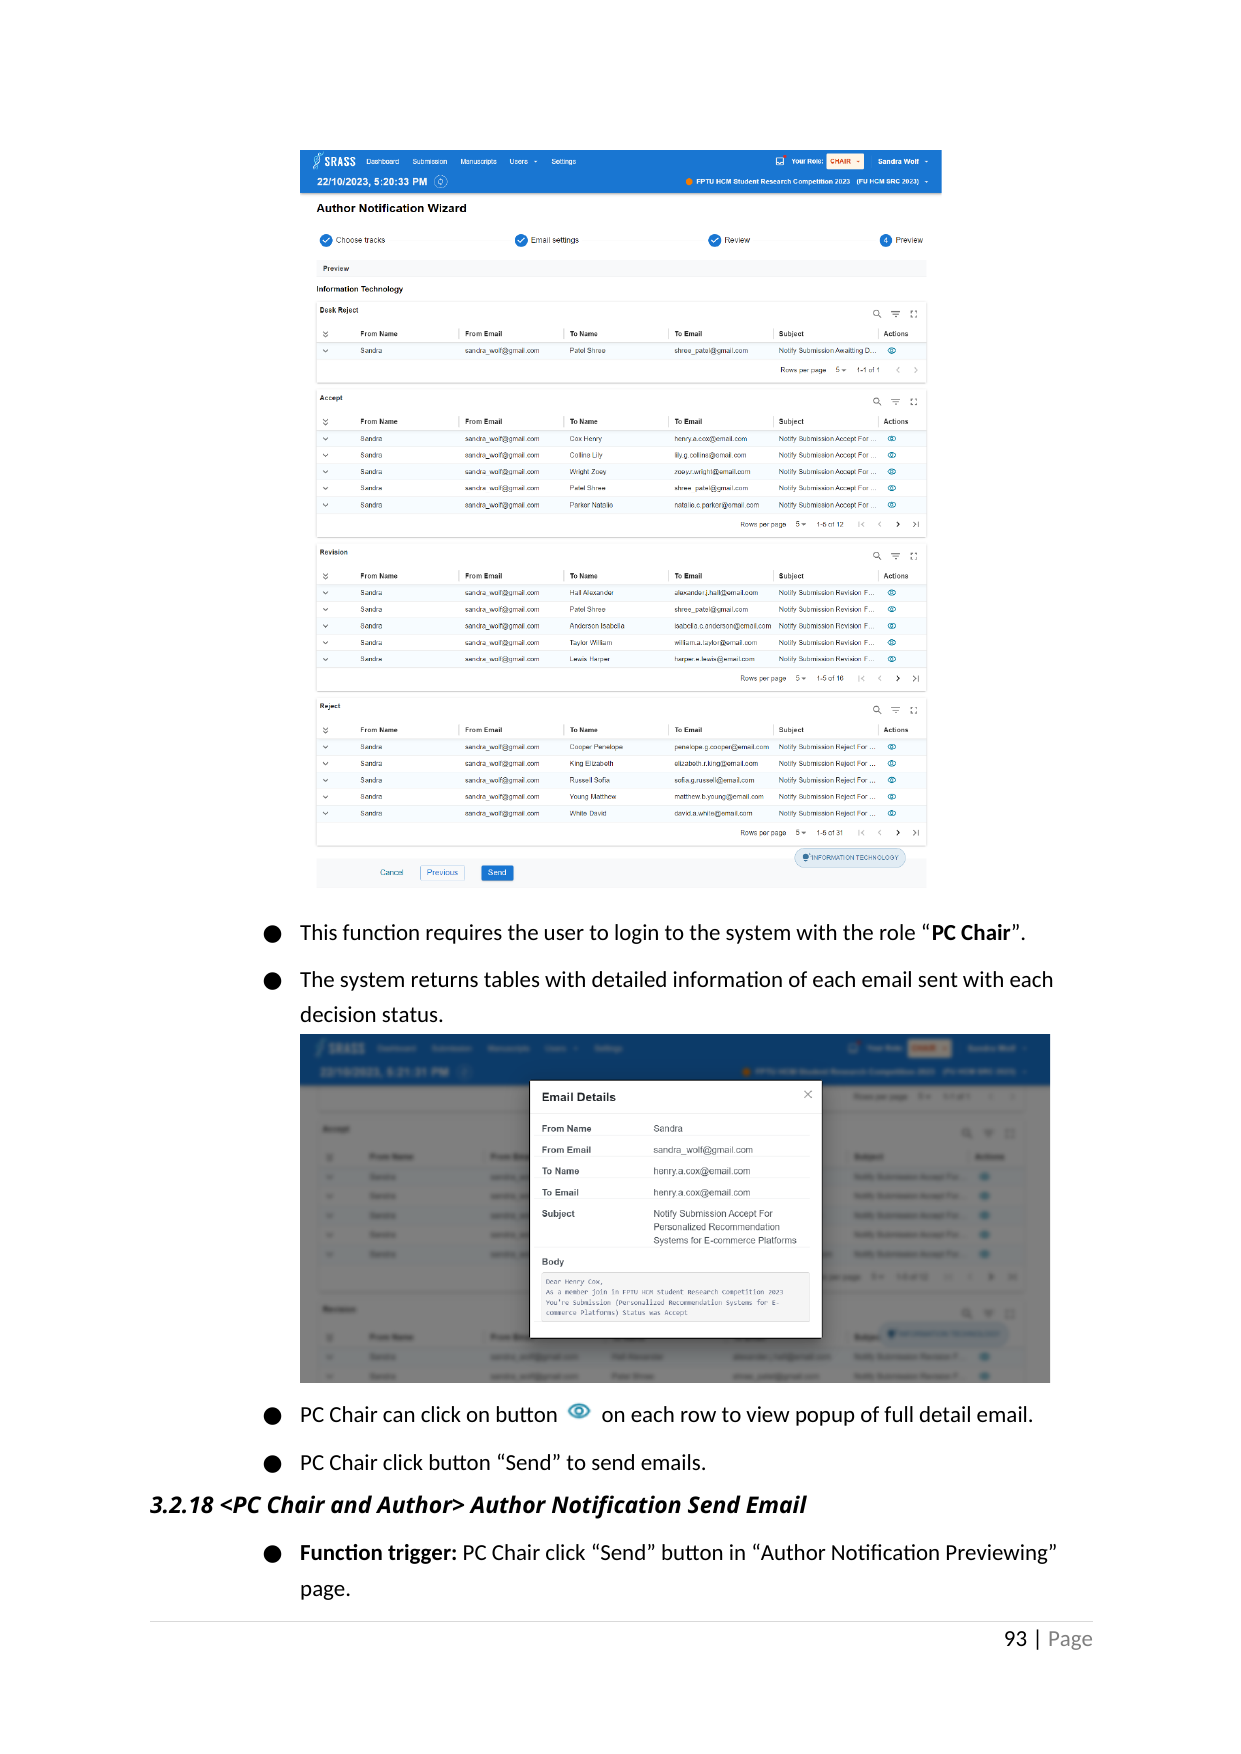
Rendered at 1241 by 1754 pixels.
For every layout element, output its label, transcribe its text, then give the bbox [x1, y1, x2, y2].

list Function trigger: PC Chair click “Send” button in “Author Notification Previewing” page. [262, 1527, 1093, 1602]
subtitle 3.2.18 <PC Chair and Author> Author Notification Send Email [150, 1489, 1093, 1520]
list The system returns tables with detailed information of each email sent with each decision status. [262, 953, 1093, 1028]
picture [300, 1034, 1050, 1383]
picture [300, 150, 942, 900]
list PC Chair can click on button on each row to view popup of full detail email. [262, 1389, 1093, 1436]
list PC Chair click button “Send” to send emails. [262, 1436, 1093, 1483]
picture [563, 1398, 597, 1423]
list This function requires the user to login to the system with the role “PC Chair”. [262, 906, 1093, 953]
